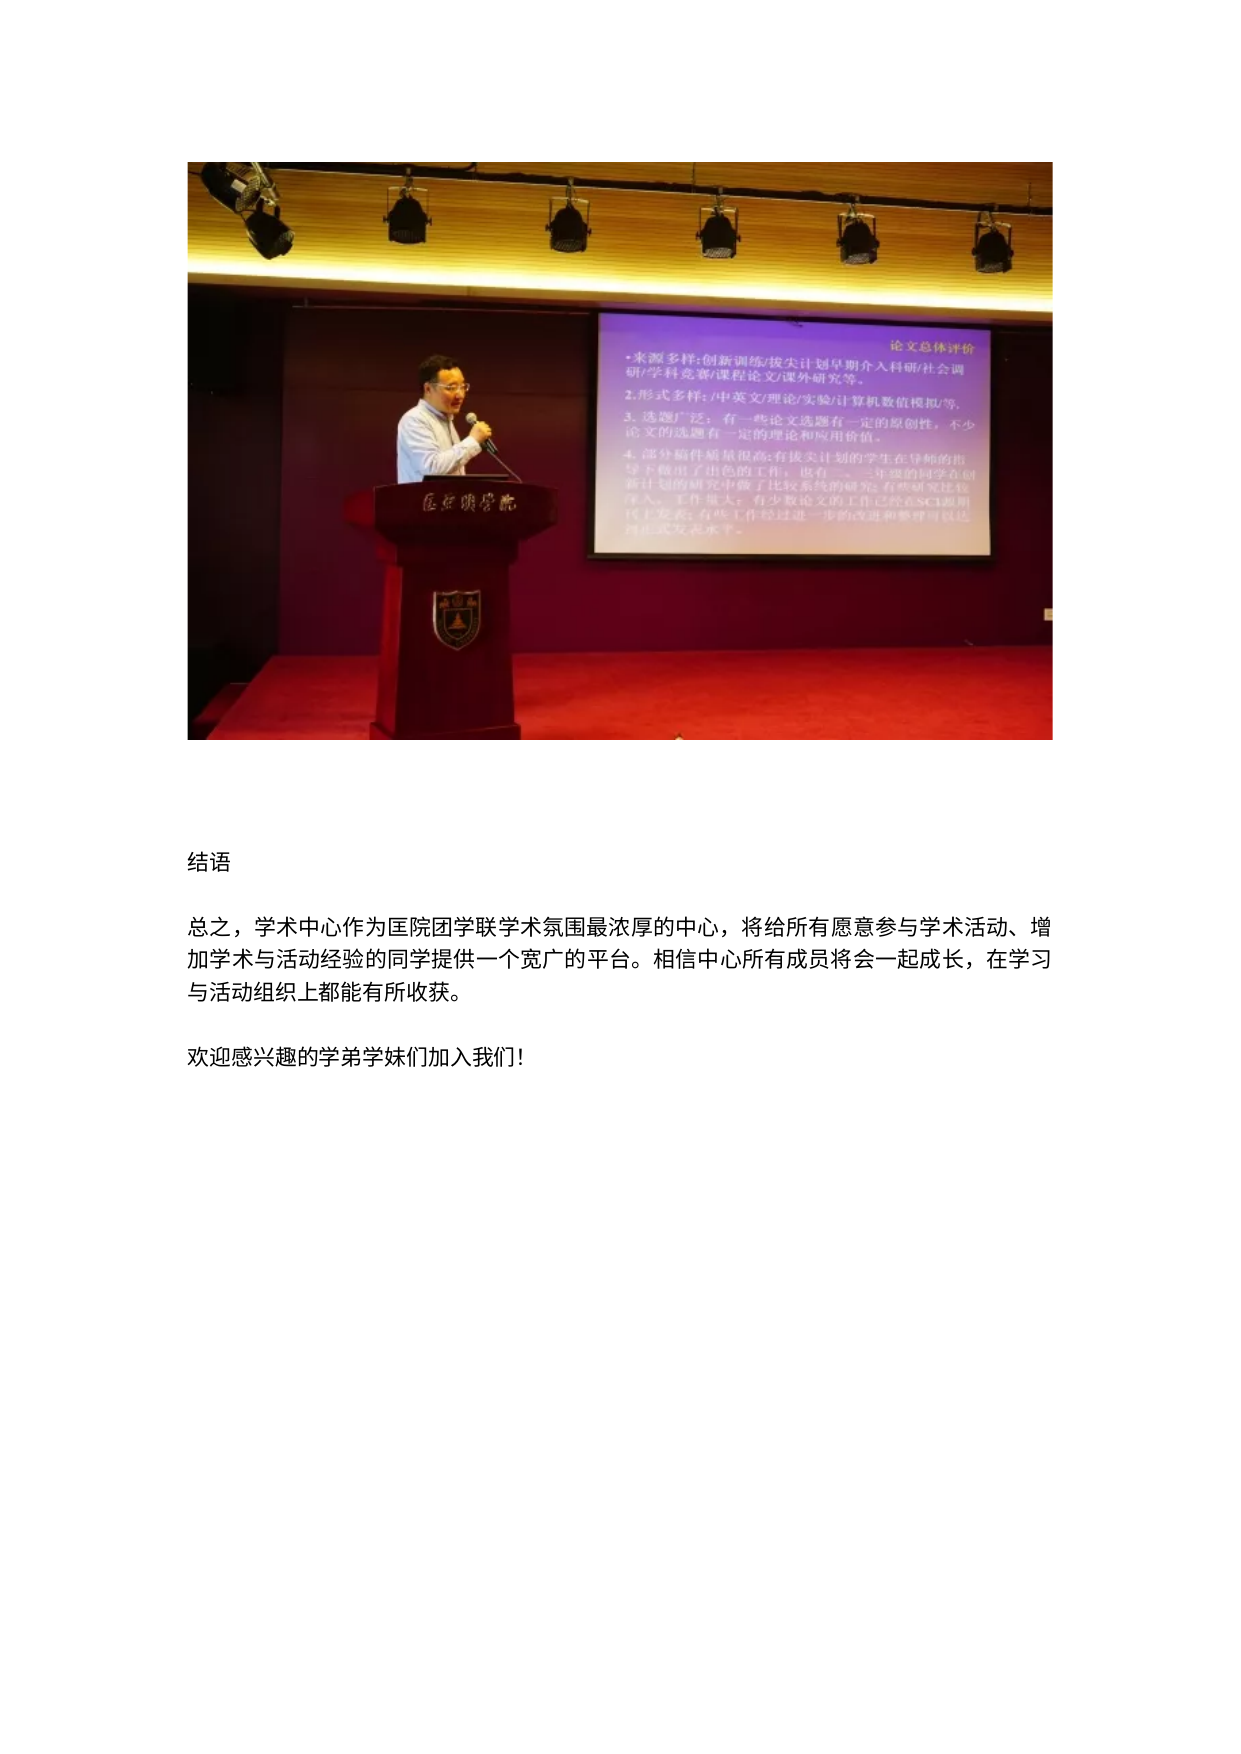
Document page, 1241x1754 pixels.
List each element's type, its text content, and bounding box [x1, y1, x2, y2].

text 欢迎感兴趣的学弟学妹们加入我们！ [187, 1039, 1053, 1072]
text 总之，学术中心作为匡院团学联学术氛围最浓厚的中心，将给所有愿意参与学术活动、增加学术与活动经验的同学提供一个宽广的平台。相信中心所有成员将会一起成长，在学习与活动组织上都能有所收获。 [187, 909, 1053, 1007]
text 结语 [187, 844, 1053, 877]
picture [187, 162, 1053, 740]
